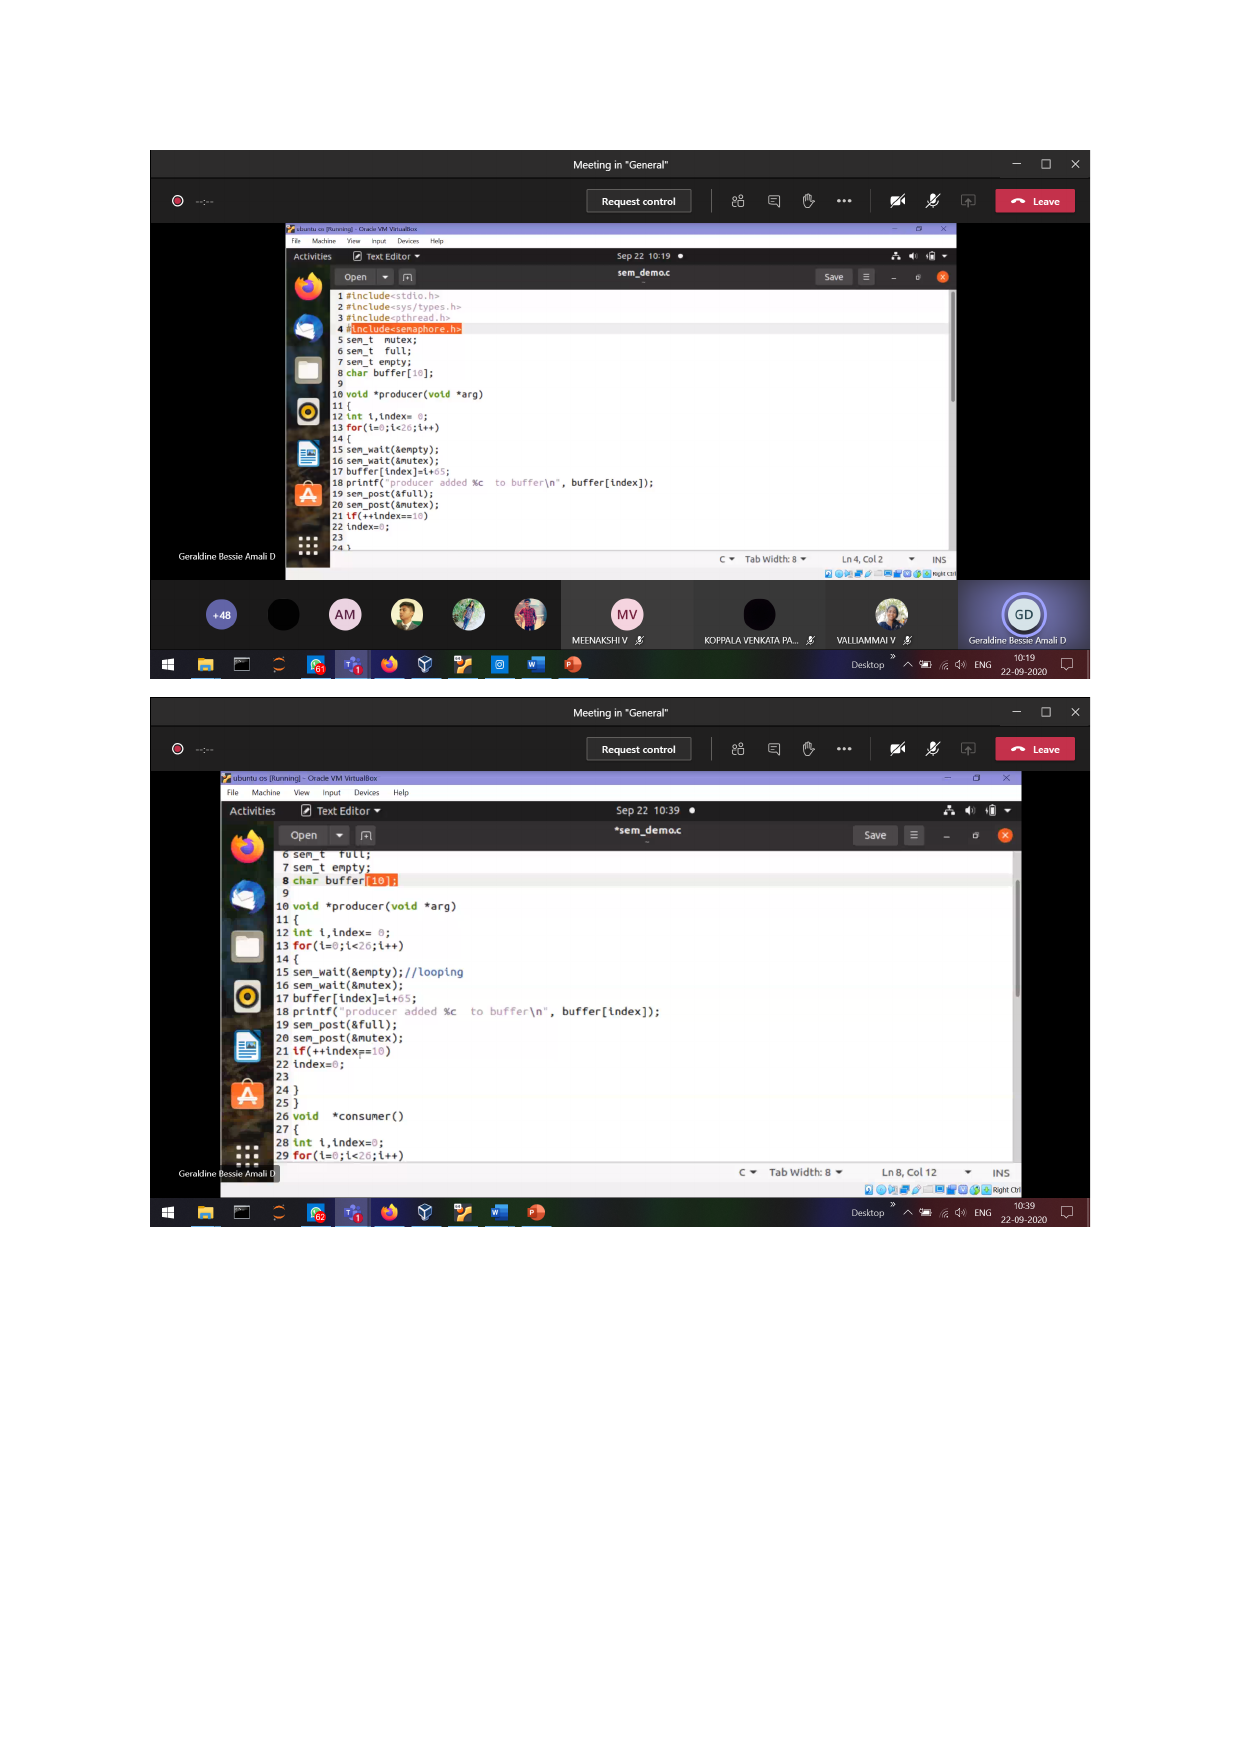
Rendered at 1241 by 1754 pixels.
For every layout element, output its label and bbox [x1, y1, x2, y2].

picture [150, 697, 1091, 1227]
picture [150, 150, 1091, 679]
